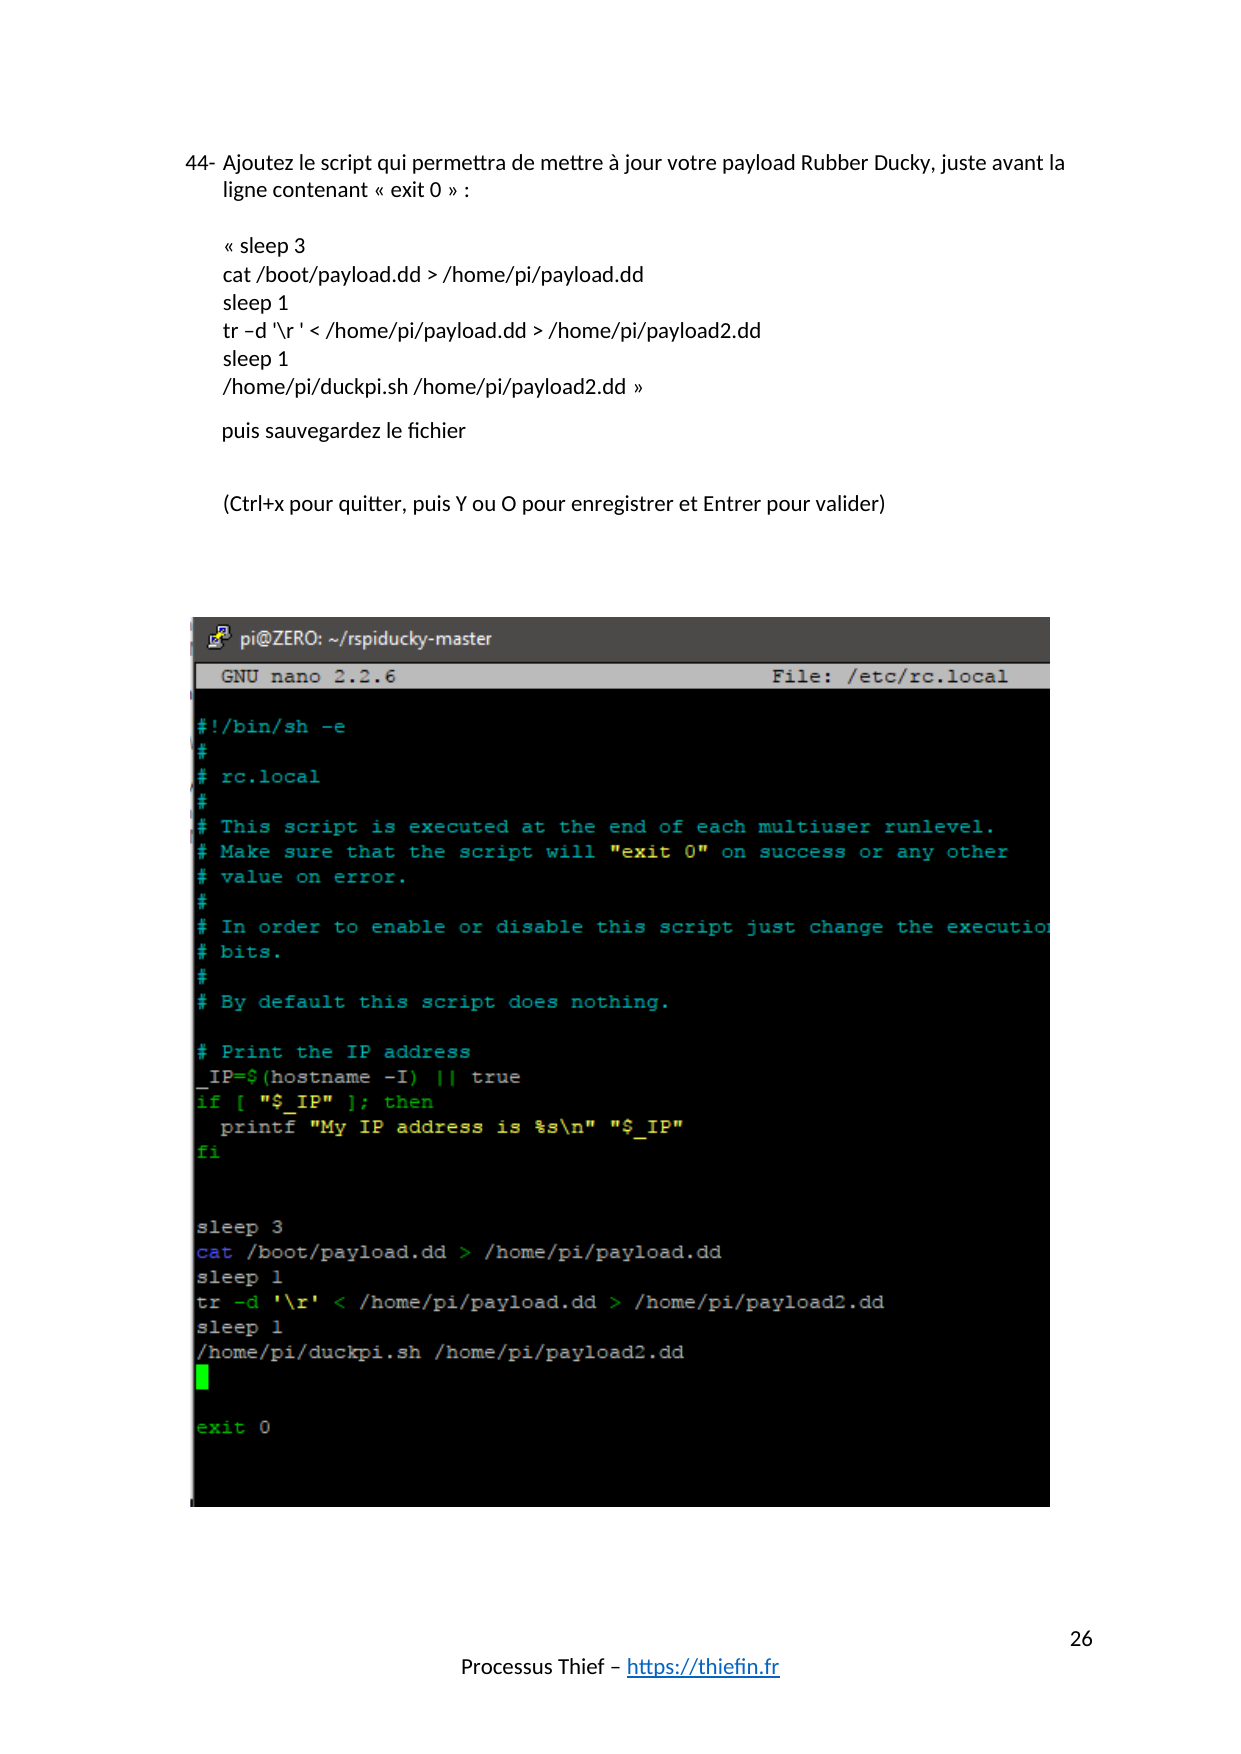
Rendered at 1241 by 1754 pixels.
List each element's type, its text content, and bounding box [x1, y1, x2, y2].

list cat /boot/payload.dd > /home/pi/payload.dd [223, 260, 1093, 288]
list tr –d '\r ' < /home/pi/payload.dd > /home/pi/payload2.dd [223, 316, 1093, 344]
list (Ctrl+x pour quitter, puis Y ou O pour enregistrer et Entrer pour valider) [223, 489, 1093, 517]
text puis sauvegardez le fichier [148, 416, 1093, 444]
list « sleep 3 [223, 232, 1093, 260]
picture [190, 617, 1050, 1507]
list Ajoutez le script qui permettra de mettre à jour votre payload Rubber Ducky, juste avant la ligne contenant « exit 0 » : [185, 148, 1093, 204]
list sleep 1 [223, 344, 1093, 372]
list sleep 1 [223, 288, 1093, 316]
list /home/pi/duckpi.sh /home/pi/payload2.dd » [223, 372, 1093, 400]
